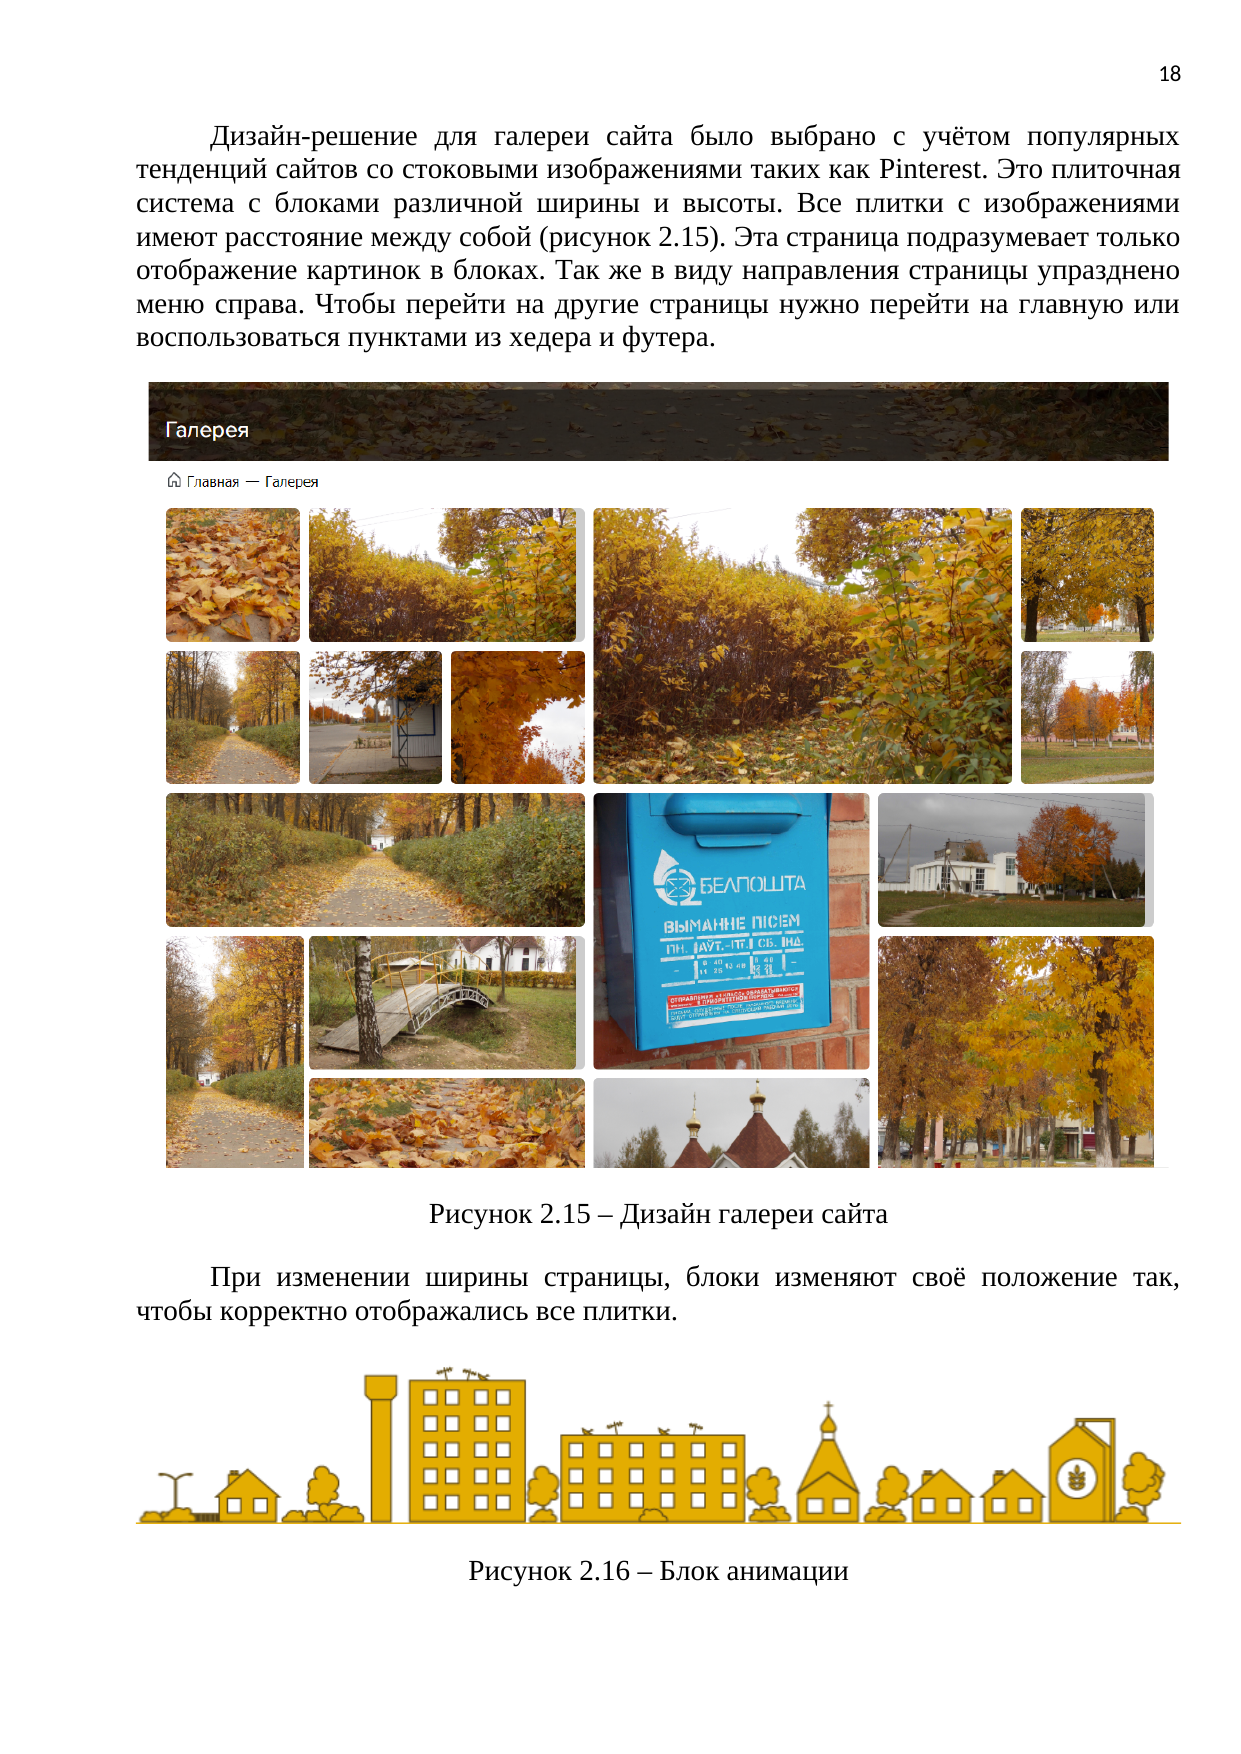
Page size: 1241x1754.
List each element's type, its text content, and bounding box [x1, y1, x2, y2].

picture [148, 382, 1169, 1168]
text Рисунок 2.16 – Блок анимации [136, 1553, 1181, 1587]
text При изменении ширины страницы, блоки изменяют своё положение так, чтобы корректно отображались все плитки. [136, 1259, 1181, 1326]
picture [135, 1355, 1182, 1524]
text Дизайн-решение для галереи сайта было выбрано с учётом популярных тенденций сайтов со стоковыми изображениями таких как Pinterest. Это плиточная система с блоками различной ширины и высоты. Все плитки с изображениями имеют расстояние между собой (рисунок 2.15). Эта страница подразумевает только отображение картинок в блоках. Так же в виду направления страницы упразднено меню справа. Чтобы перейти на другие страницы нужно перейти на главную или воспользоваться пунктами из хедера и футера. [136, 118, 1181, 353]
text Рисунок 2.15 – Дизайн галереи сайта [136, 1196, 1181, 1230]
